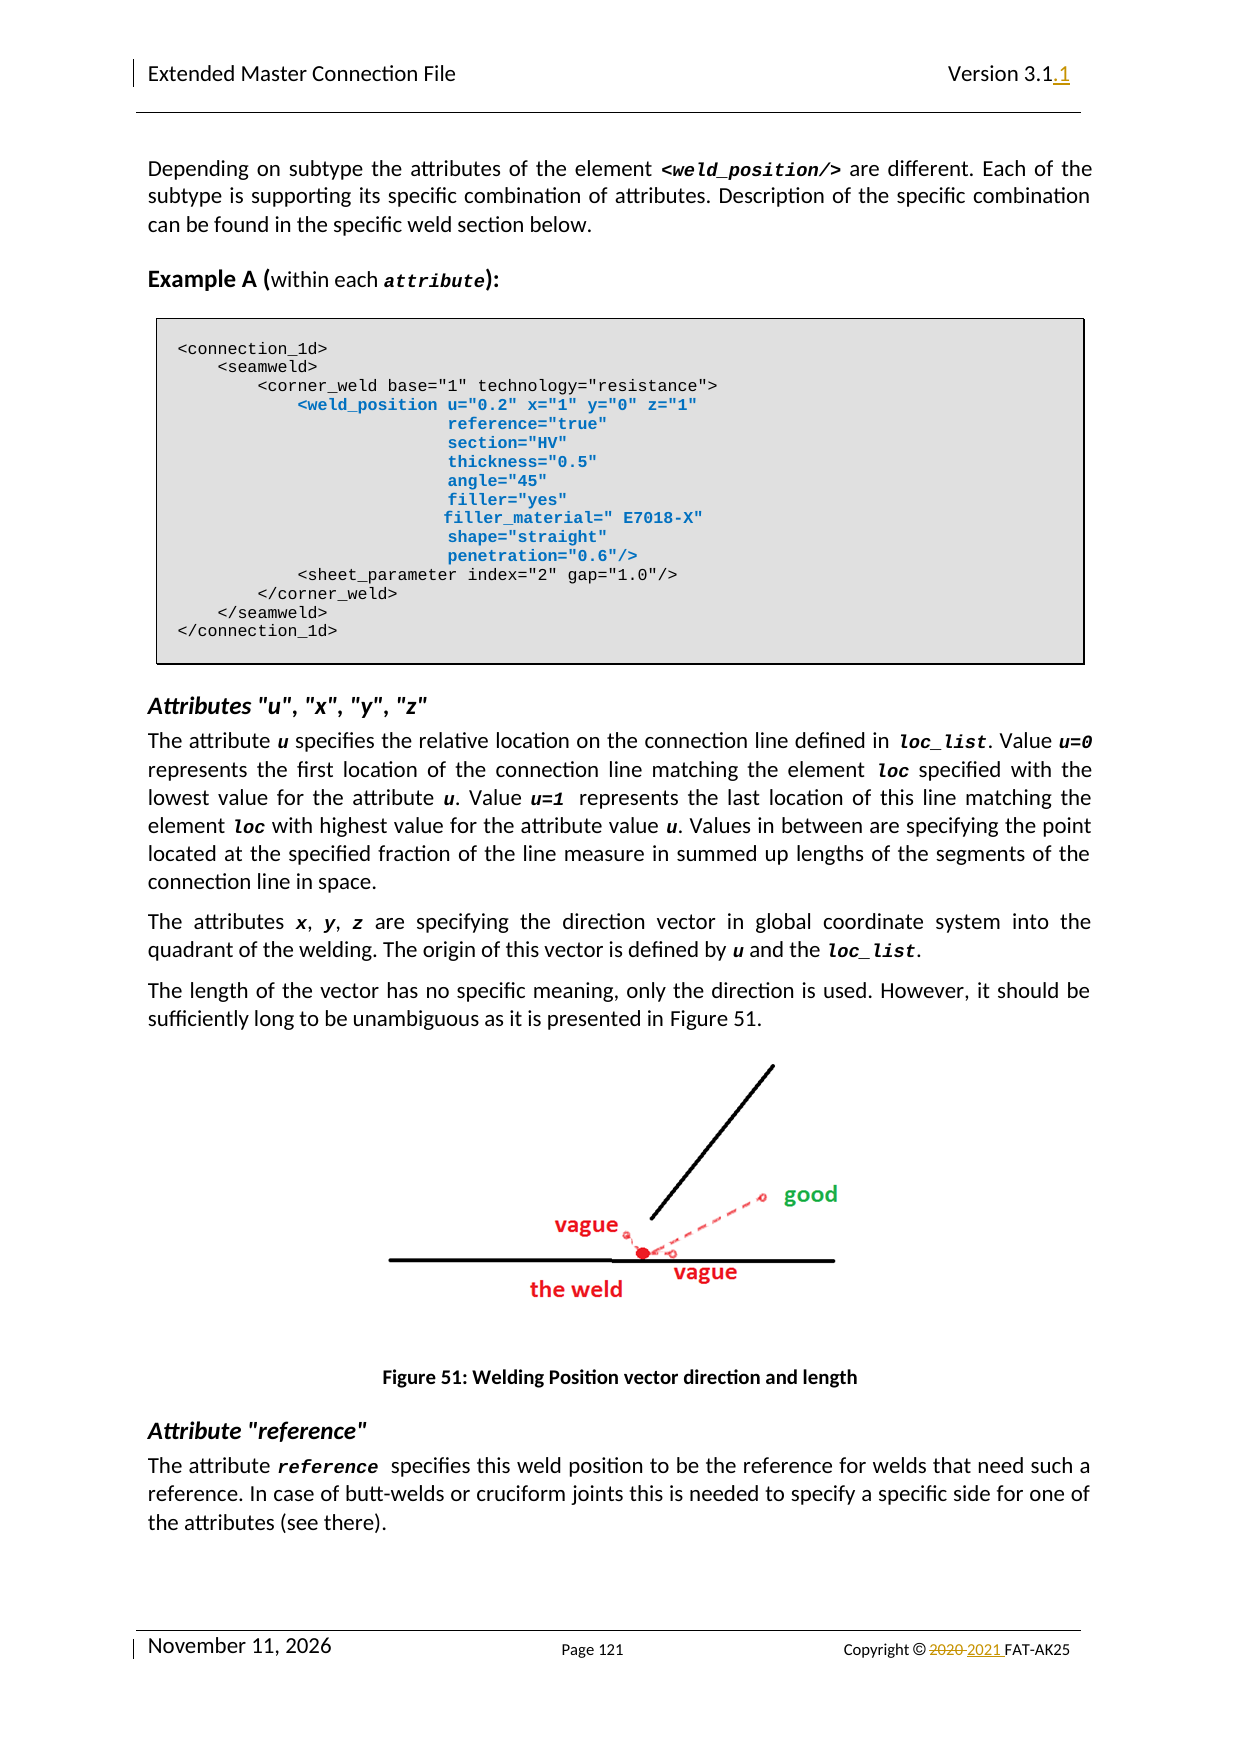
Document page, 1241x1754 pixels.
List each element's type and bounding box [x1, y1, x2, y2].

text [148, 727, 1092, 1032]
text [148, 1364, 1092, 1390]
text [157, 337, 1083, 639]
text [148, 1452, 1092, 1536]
picture [326, 1044, 914, 1352]
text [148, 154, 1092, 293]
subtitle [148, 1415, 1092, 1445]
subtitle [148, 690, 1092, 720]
